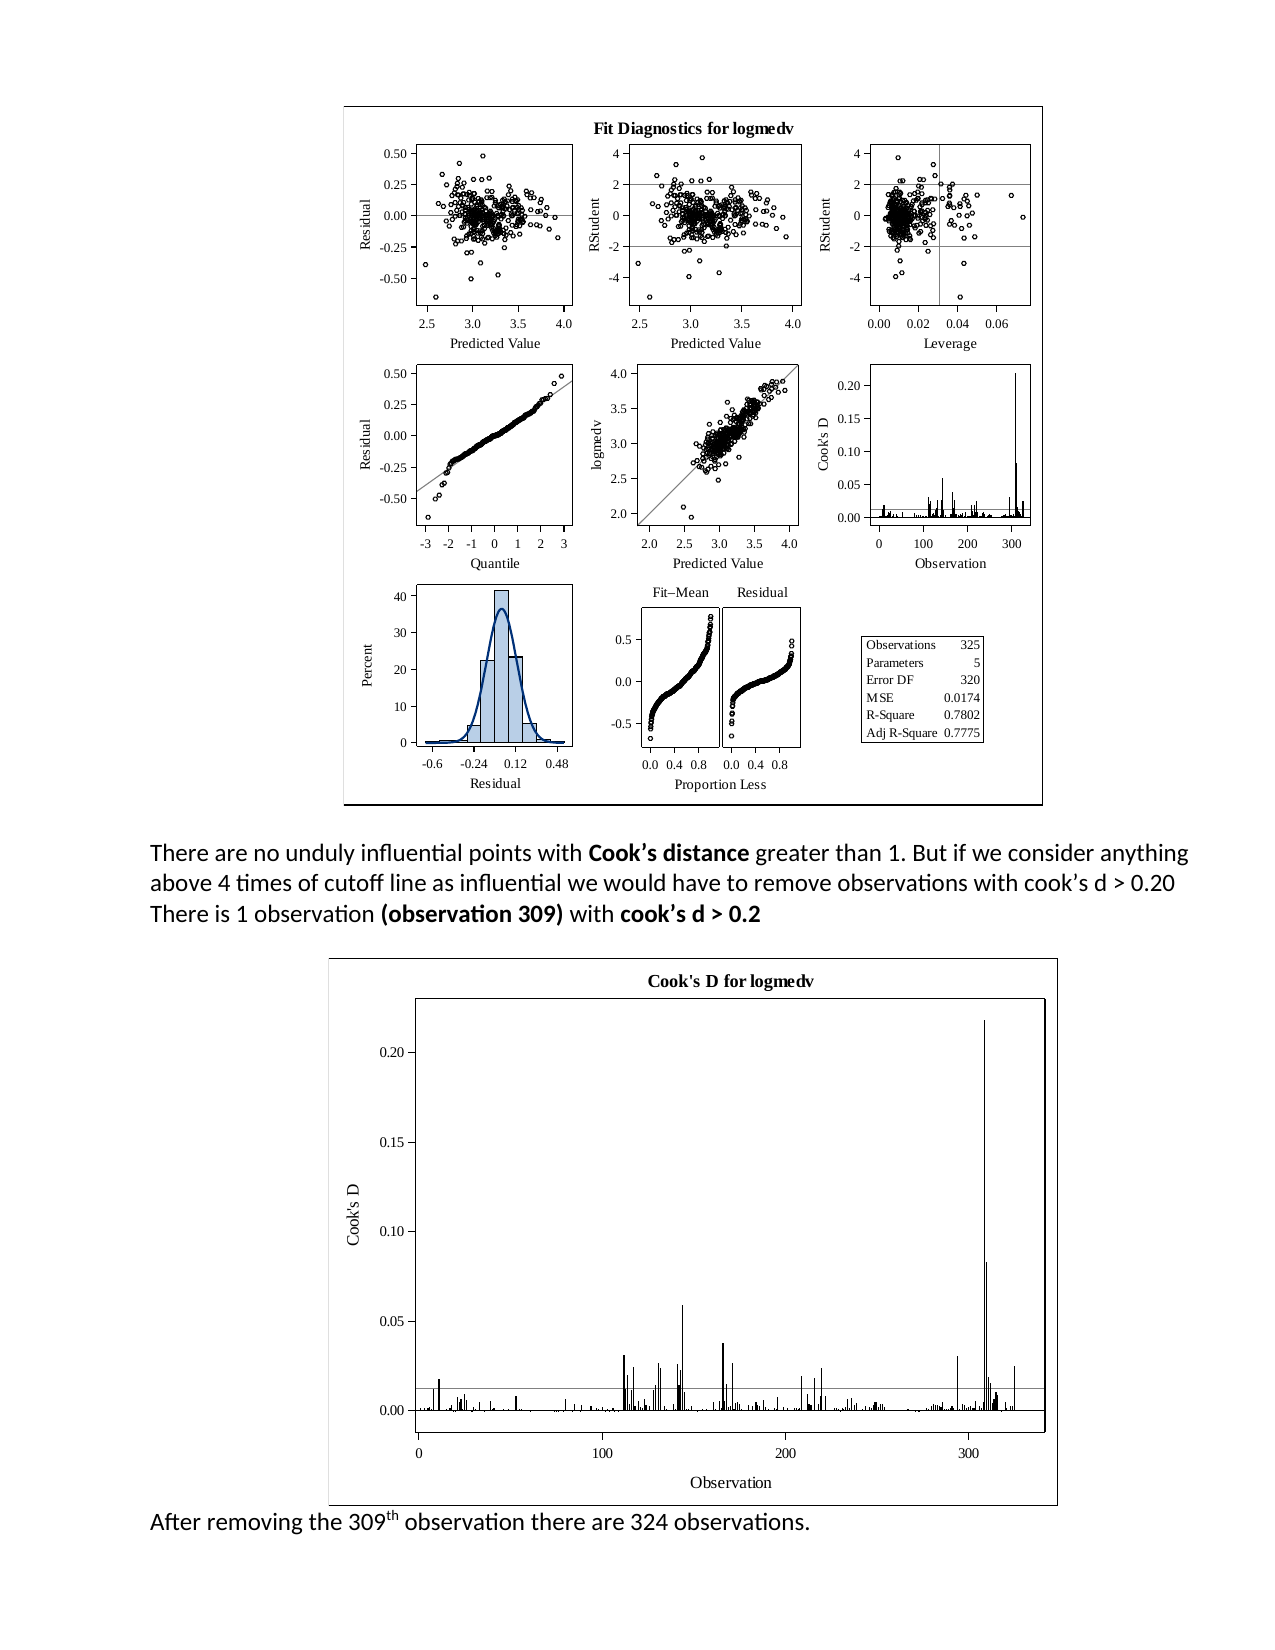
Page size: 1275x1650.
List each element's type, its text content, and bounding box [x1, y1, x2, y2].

text There is 1 observation (observation 309) with cook’s d > 0.2 [150, 898, 1237, 928]
text There are no unduly influential points with Cook’s distance greater than 1. But if we consider anything above 4 times of cutoff line as influential we would have to remove observations with cook’s d > 0.20 [150, 837, 1237, 898]
text After removing the 309th observation there are 324 observations. [150, 1506, 1237, 1537]
